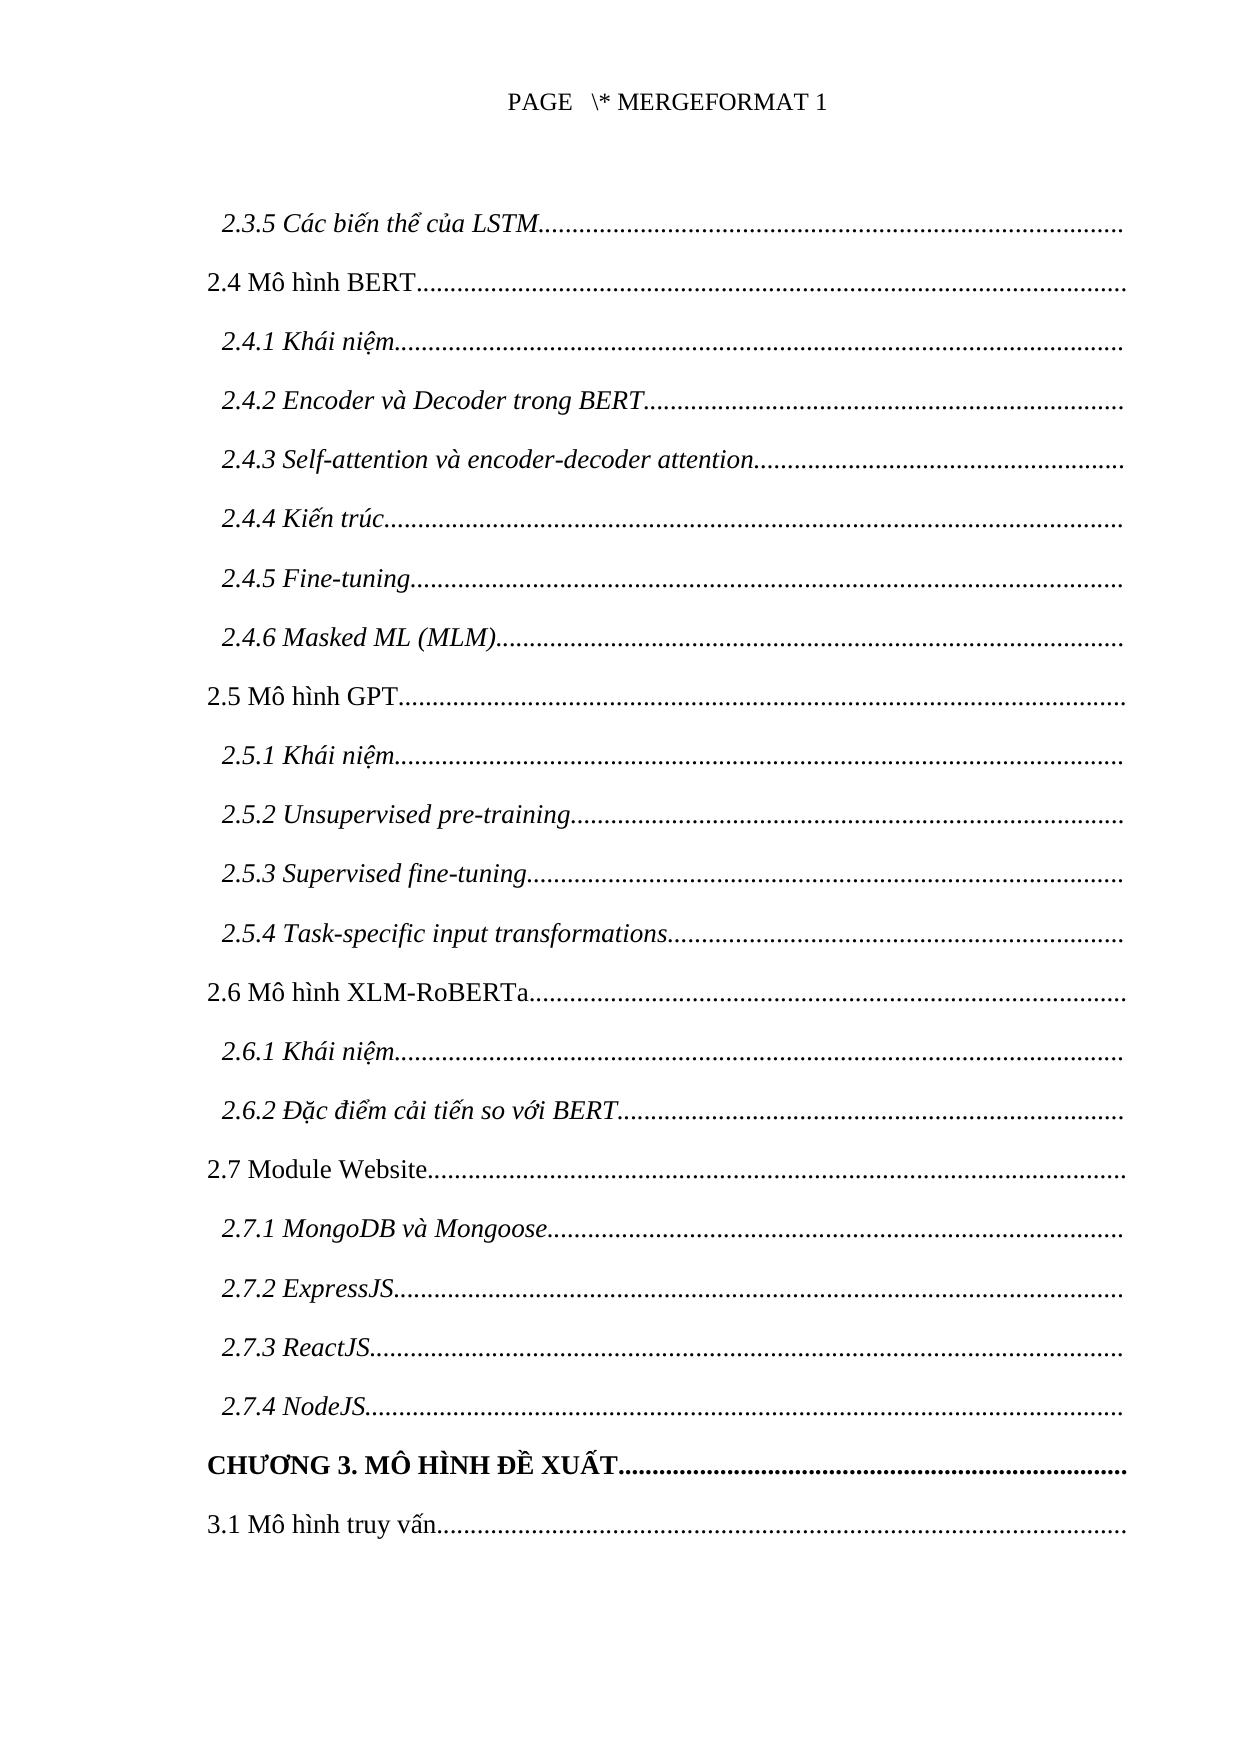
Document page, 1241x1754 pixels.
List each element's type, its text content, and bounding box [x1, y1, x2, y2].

text 2.4.5 Fine-tuning 21 [222, 562, 1122, 593]
text 2.4.1 Khái niệm 19 [222, 325, 1122, 356]
text 2.6.1 Khái niệm 27 [222, 1035, 1122, 1066]
text 2.7.3 ReactJS 30 [222, 1331, 1122, 1362]
text 2.3.5 Các biến thể của LSTM 18 [222, 207, 1122, 238]
text 2.6 Mô hình XLM-RoBERTa 27 [207, 976, 1122, 1007]
text 2.4.2 Encoder và Decoder trong BERT 19 [222, 384, 1122, 415]
text 2.7.1 MongoDB và Mongoose 28 [222, 1213, 1122, 1244]
text 2.5.4 Task-specific input transformations 26 [222, 917, 1122, 948]
text 2.7.2 ExpressJS 29 [222, 1272, 1122, 1303]
text 2.4.3 Self-attention và encoder-decoder attention 20 [222, 443, 1122, 474]
text 2.7 Module Website 28 [207, 1153, 1122, 1184]
text 2.5 Mô hình GPT 24 [207, 680, 1122, 711]
text 2.4.4 Kiến trúc 21 [222, 503, 1122, 534]
text 2.5.3 Supervised fine-tuning 25 [222, 858, 1122, 889]
text 2.6.2 Đặc điểm cải tiến so với BERT 27 [222, 1094, 1122, 1125]
text 3.1 Mô hình truy vấn 33 [207, 1508, 1122, 1539]
text 2.5.1 Khái niệm 24 [222, 739, 1122, 770]
text 2.7.4 NodeJS 31 [222, 1390, 1122, 1421]
text 2.5.2 Unsupervised pre-training 24 [222, 798, 1122, 829]
text 2.4 Mô hình BERT 19 [207, 266, 1122, 297]
text CHƯƠNG 3. MÔ HÌNH ĐỀ XUẤT 33 [207, 1449, 1122, 1480]
text 2.4.6 Masked ML (MLM) 23 [222, 621, 1122, 652]
